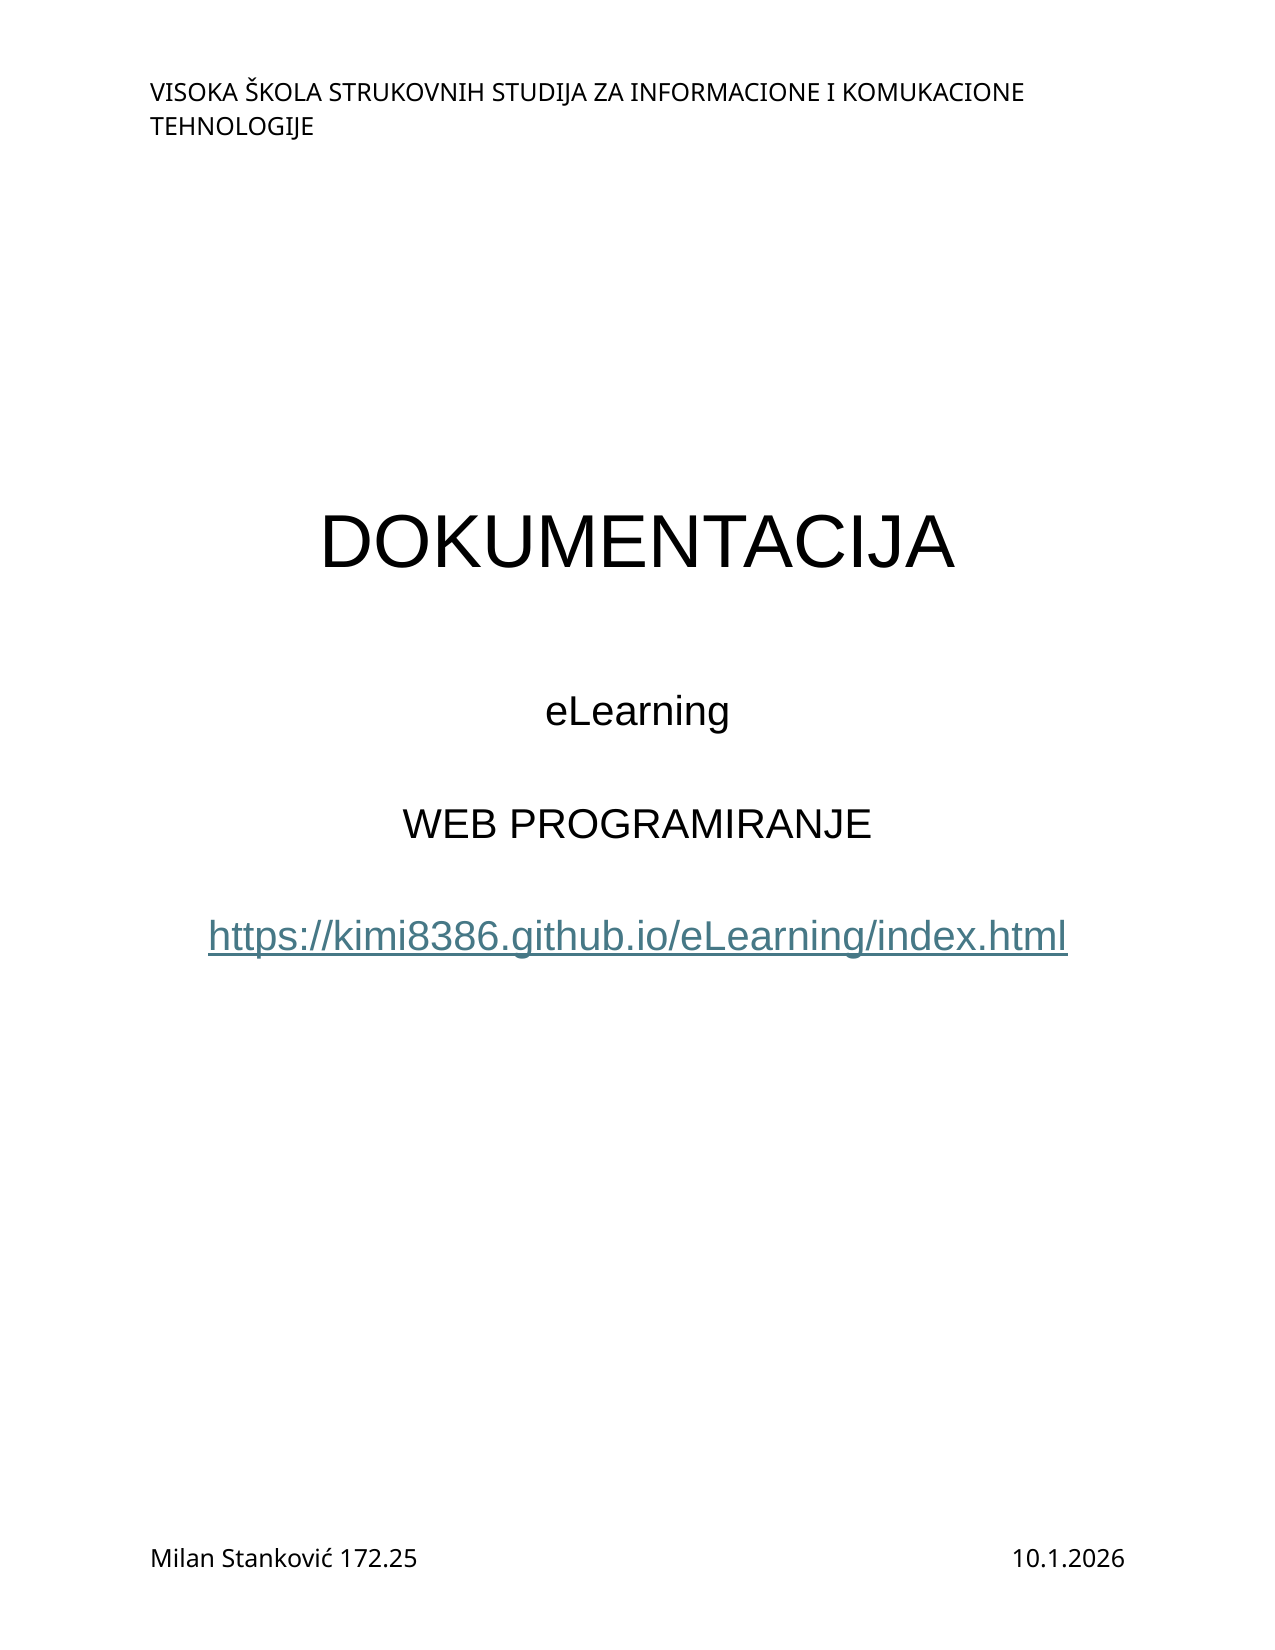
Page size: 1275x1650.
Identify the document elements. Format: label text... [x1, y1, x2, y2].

text eLearning [150, 687, 1125, 734]
text https://kimi8386.github.io/eLearning/index.html [150, 912, 1125, 959]
text WEB PROGRAMIRANJE [150, 799, 1125, 847]
text DOKUMENTACIJA [150, 497, 1125, 584]
